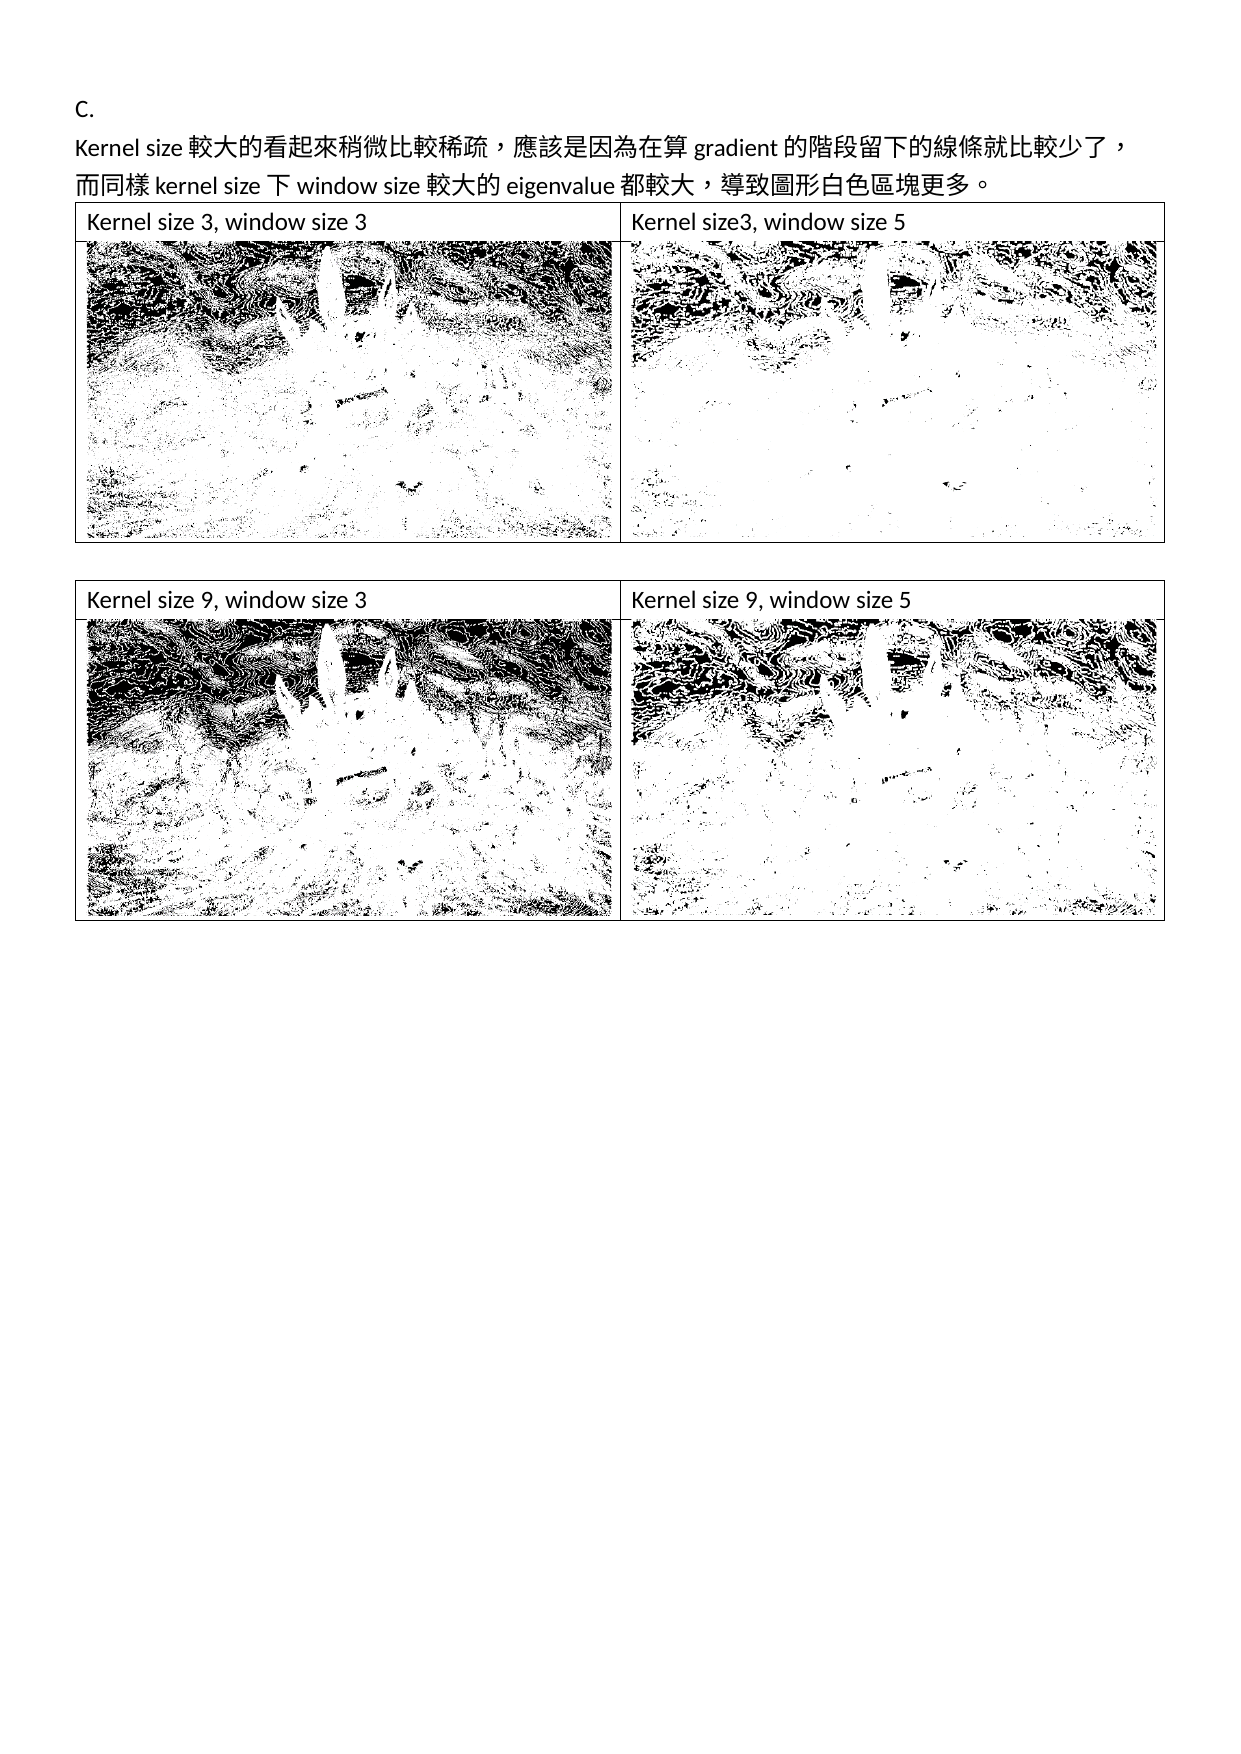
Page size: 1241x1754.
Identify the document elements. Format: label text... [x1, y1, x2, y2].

table_cell [76, 620, 620, 920]
table_header Kernel size 9, window size 5 [621, 581, 1164, 619]
table_cell [621, 242, 1164, 542]
table_header Kernel size3, window size 5 [621, 203, 1164, 241]
table_header Kernel size 9, window size 3 [76, 581, 620, 619]
text 而同樣kernel size 下window size 較大的eigenvalue都較大，導致圖形白色區塊更多。 [75, 164, 1165, 202]
picture [86, 619, 612, 916]
table_cell [621, 620, 1164, 920]
table_cell [76, 242, 620, 542]
table_header Kernel size 3, window size 3 [76, 203, 620, 241]
text C. [75, 89, 1165, 127]
picture [631, 241, 1157, 537]
picture [86, 241, 612, 538]
picture [631, 619, 1157, 915]
text Kernel size 較大的看起來稍微比較稀疏，應該是因為在算gradient的階段留下的線條就比較少了， [75, 127, 1165, 164]
